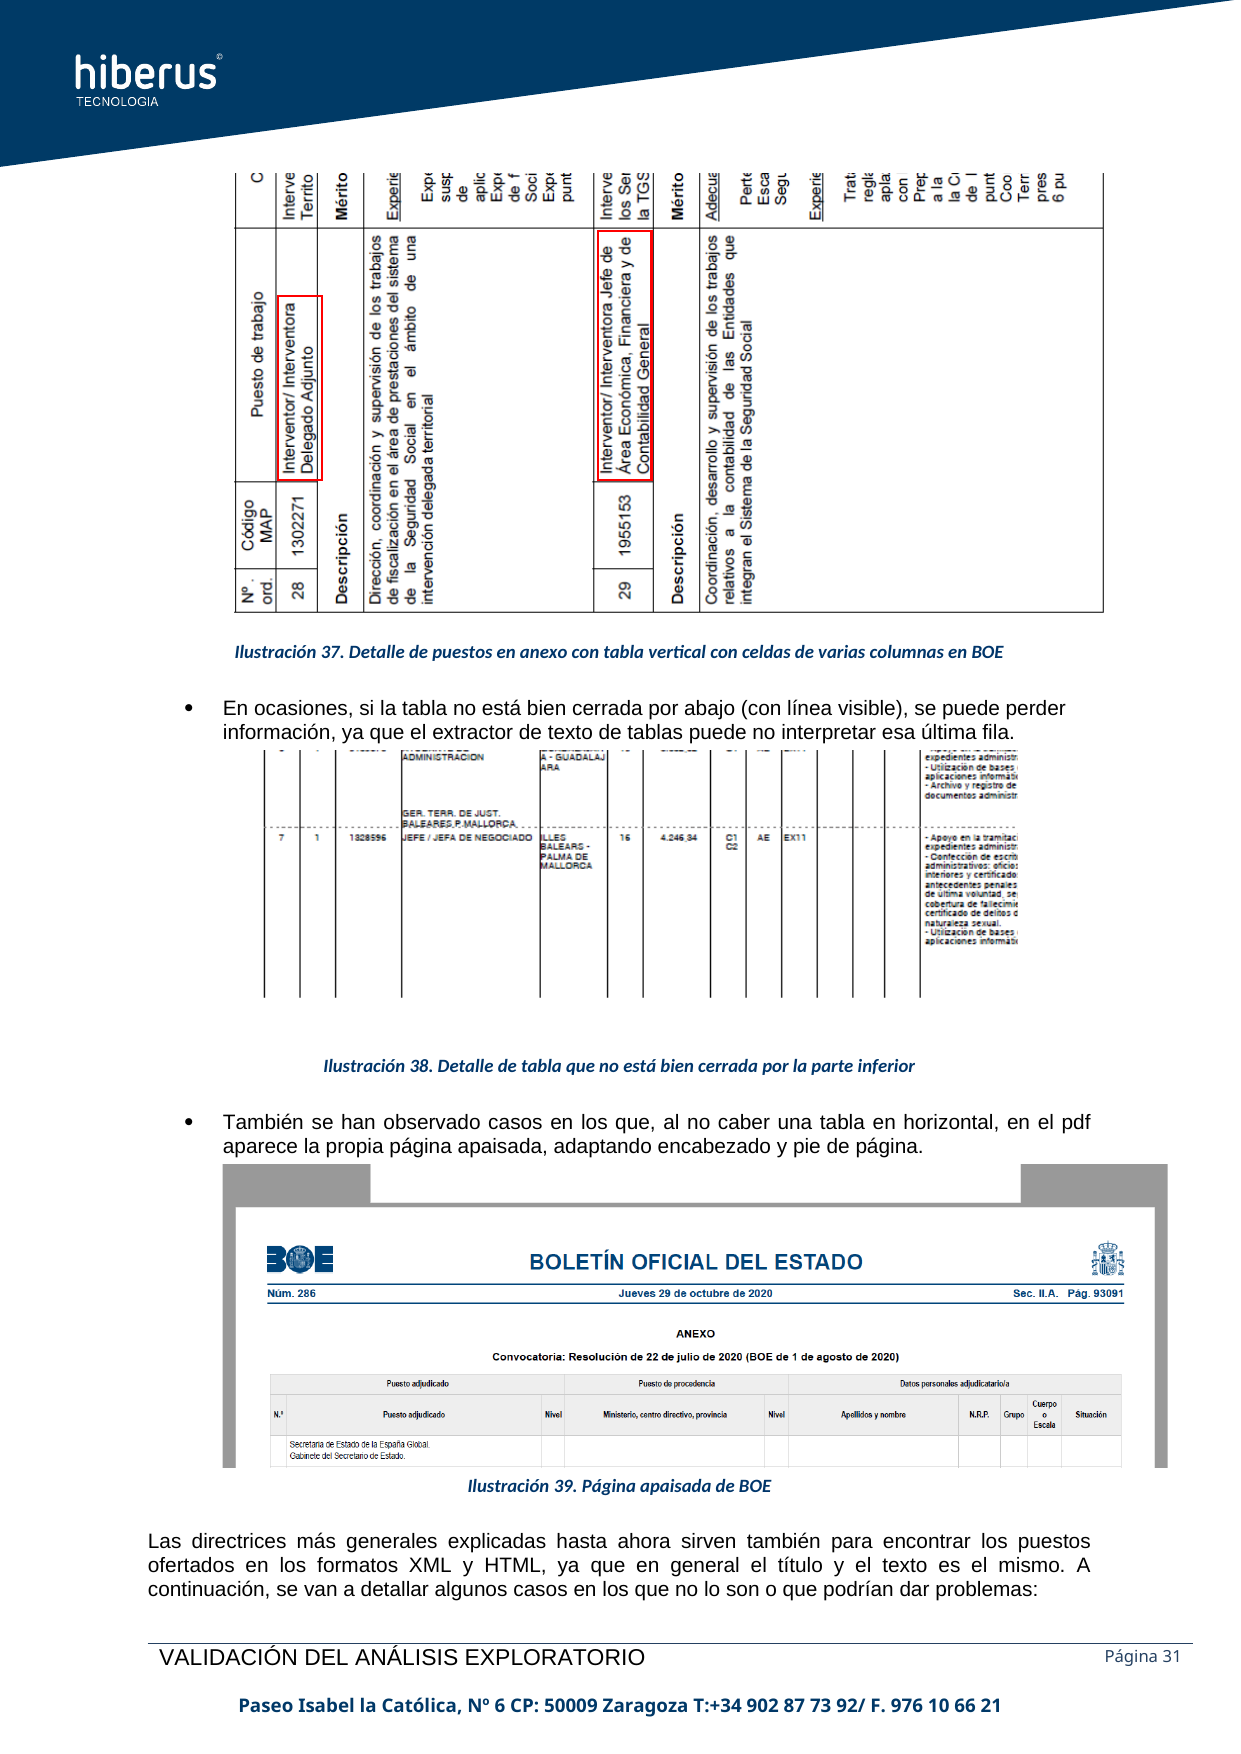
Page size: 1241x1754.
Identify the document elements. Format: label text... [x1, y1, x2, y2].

text Ilustración 39. Página apaisada de BOE [148, 1474, 1092, 1497]
text Las directrices más generales explicadas hasta ahora sirven también para encontrar los puestos ofertados en los formatos XML y HTML, ya que en general el título y el texto es el mismo. A continuación, se van a detallar algunos casos en los que no lo son o que podrían dar problemas: [148, 1529, 1092, 1601]
list También se han observado casos en los que, al no caber una tabla en horizontal, en el pdf aparece la propia página apaisada, adaptando encabezado y pie de página. [185, 1110, 1092, 1158]
picture [221, 173, 1128, 635]
picture [222, 1164, 1168, 1468]
picture [62, 50, 231, 109]
list En ocasiones, si la tabla no está bien cerrada por abajo (con línea visible), se puede perder información, ya que el extractor de texto de tablas puede no interpretar esa última fila. [185, 696, 1092, 744]
text Ilustración 37. Detalle de puestos en anexo con tabla vertical con celdas de varias columnas en BOE [148, 641, 1092, 663]
text Ilustración 38. Detalle de tabla que no está bien cerrada por la parte inferior [148, 1055, 1092, 1078]
picture [222, 750, 1018, 1049]
